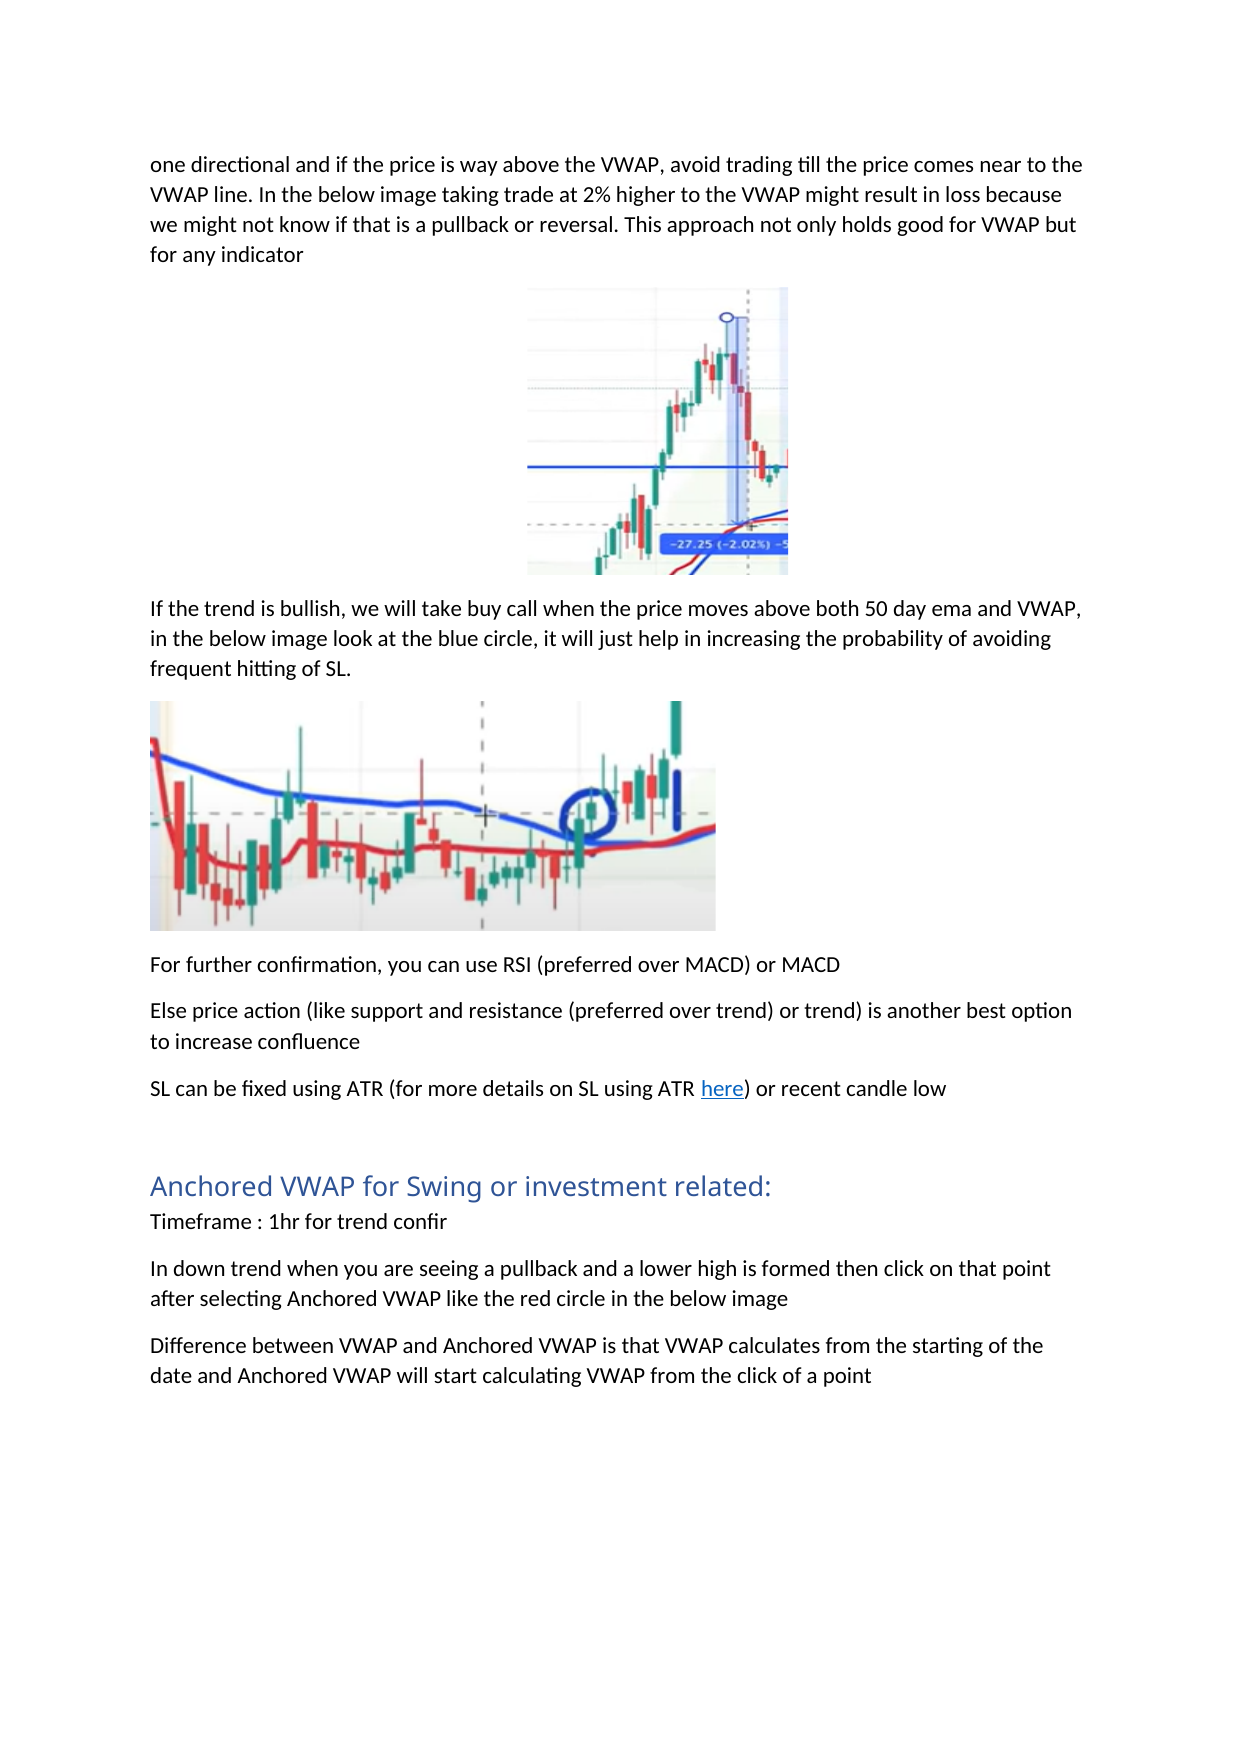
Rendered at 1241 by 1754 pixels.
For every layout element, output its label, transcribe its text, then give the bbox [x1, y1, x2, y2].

picture [527, 287, 789, 575]
text Difference between VWAP and Anchored VWAP is that VWAP calculates from the starting of the date and Anchored VWAP will start calculating VWAP from the click of a point [150, 1331, 1090, 1389]
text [150, 150, 1090, 269]
text In down trend when you are seeing a pullback and a lower high is formed then click on that point after selecting Anchored VWAP like the red circle in the below image [150, 1254, 1090, 1312]
picture [150, 701, 716, 931]
text For further confirmation, you can use RSI (preferred over MACD) or MACD [150, 950, 1090, 978]
subtitle Anchored VWAP for Swing or investment related: [150, 1167, 1090, 1204]
text SL can be fixed using ATR (for more details on SL using ATR here) or recent candle low [150, 1074, 1090, 1102]
text Else price action (like support and resistance (preferred over trend) or trend) is another best option to increase confluence [150, 997, 1090, 1055]
text If the trend is bullish, we will take buy call when the price moves above both 50 day ema and VWAP, in the below image look at the blue circle, it will just help in increasing the probability of avoiding frequent hitting of SL. [150, 594, 1090, 682]
text Timeframe : 1hr for trend confir [150, 1207, 1090, 1235]
